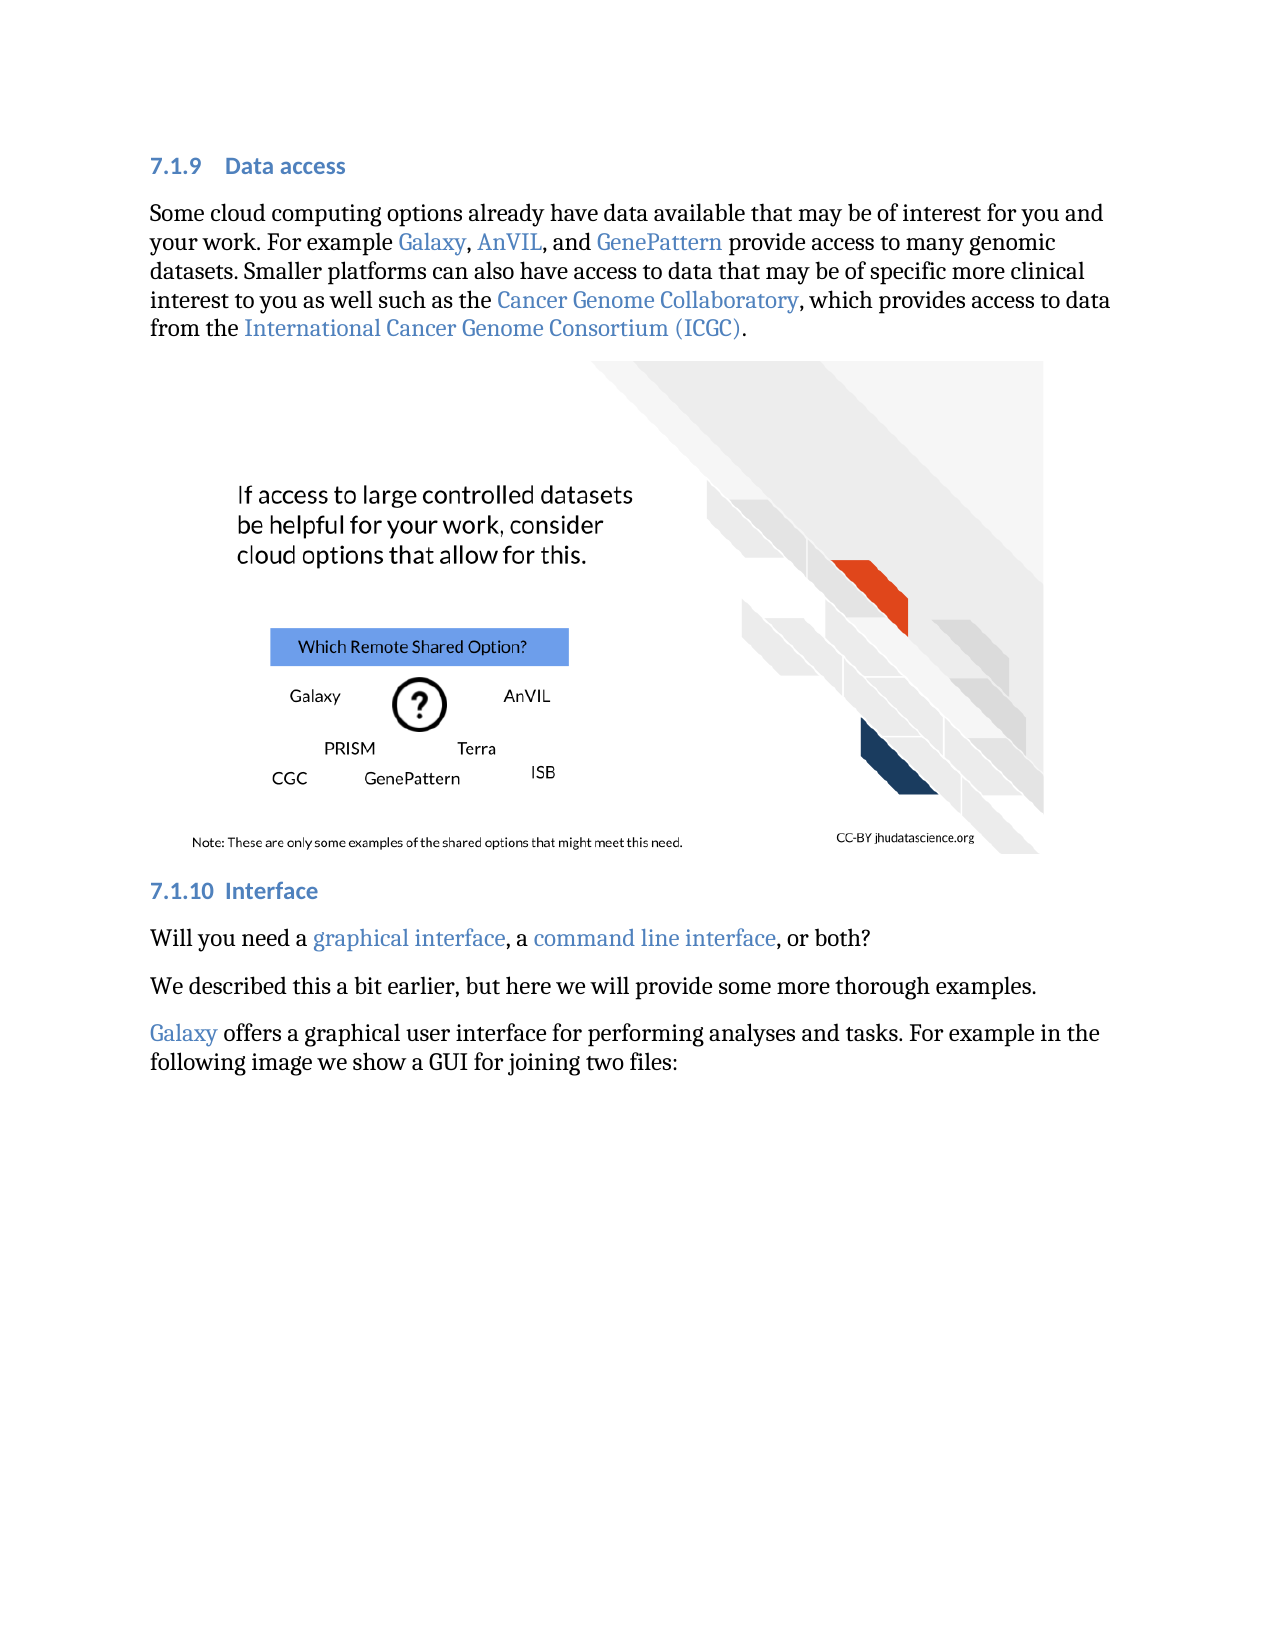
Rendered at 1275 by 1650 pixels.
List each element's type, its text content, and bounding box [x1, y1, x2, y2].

subtitle 7.1.10 Interface [150, 875, 1125, 905]
text Galaxy offers a graphical user interface for performing analyses and tasks. For example in the following image we show a GUI for joining two files: [150, 1019, 1125, 1077]
text Some cloud computing options already have data available that may be of interest for you and your work. For example Galaxy, AnVIL, and GenePattern provide access to many genomic datasets. Smaller platforms can also have access to data that may be of specific more clinical interest to you as well such as the Cancer Genome Collaboratory, which provides access to data from the International Cancer Genome Consortium (ICGC). [150, 199, 1125, 343]
picture [168, 361, 1044, 854]
text Will you need a graphical interface, a command line interface, or both? [150, 924, 1125, 953]
subtitle 7.1.9 Data access [150, 150, 1125, 181]
text We described this a bit earlier, but here we will provide some more thorough examples. [150, 972, 1125, 1000]
